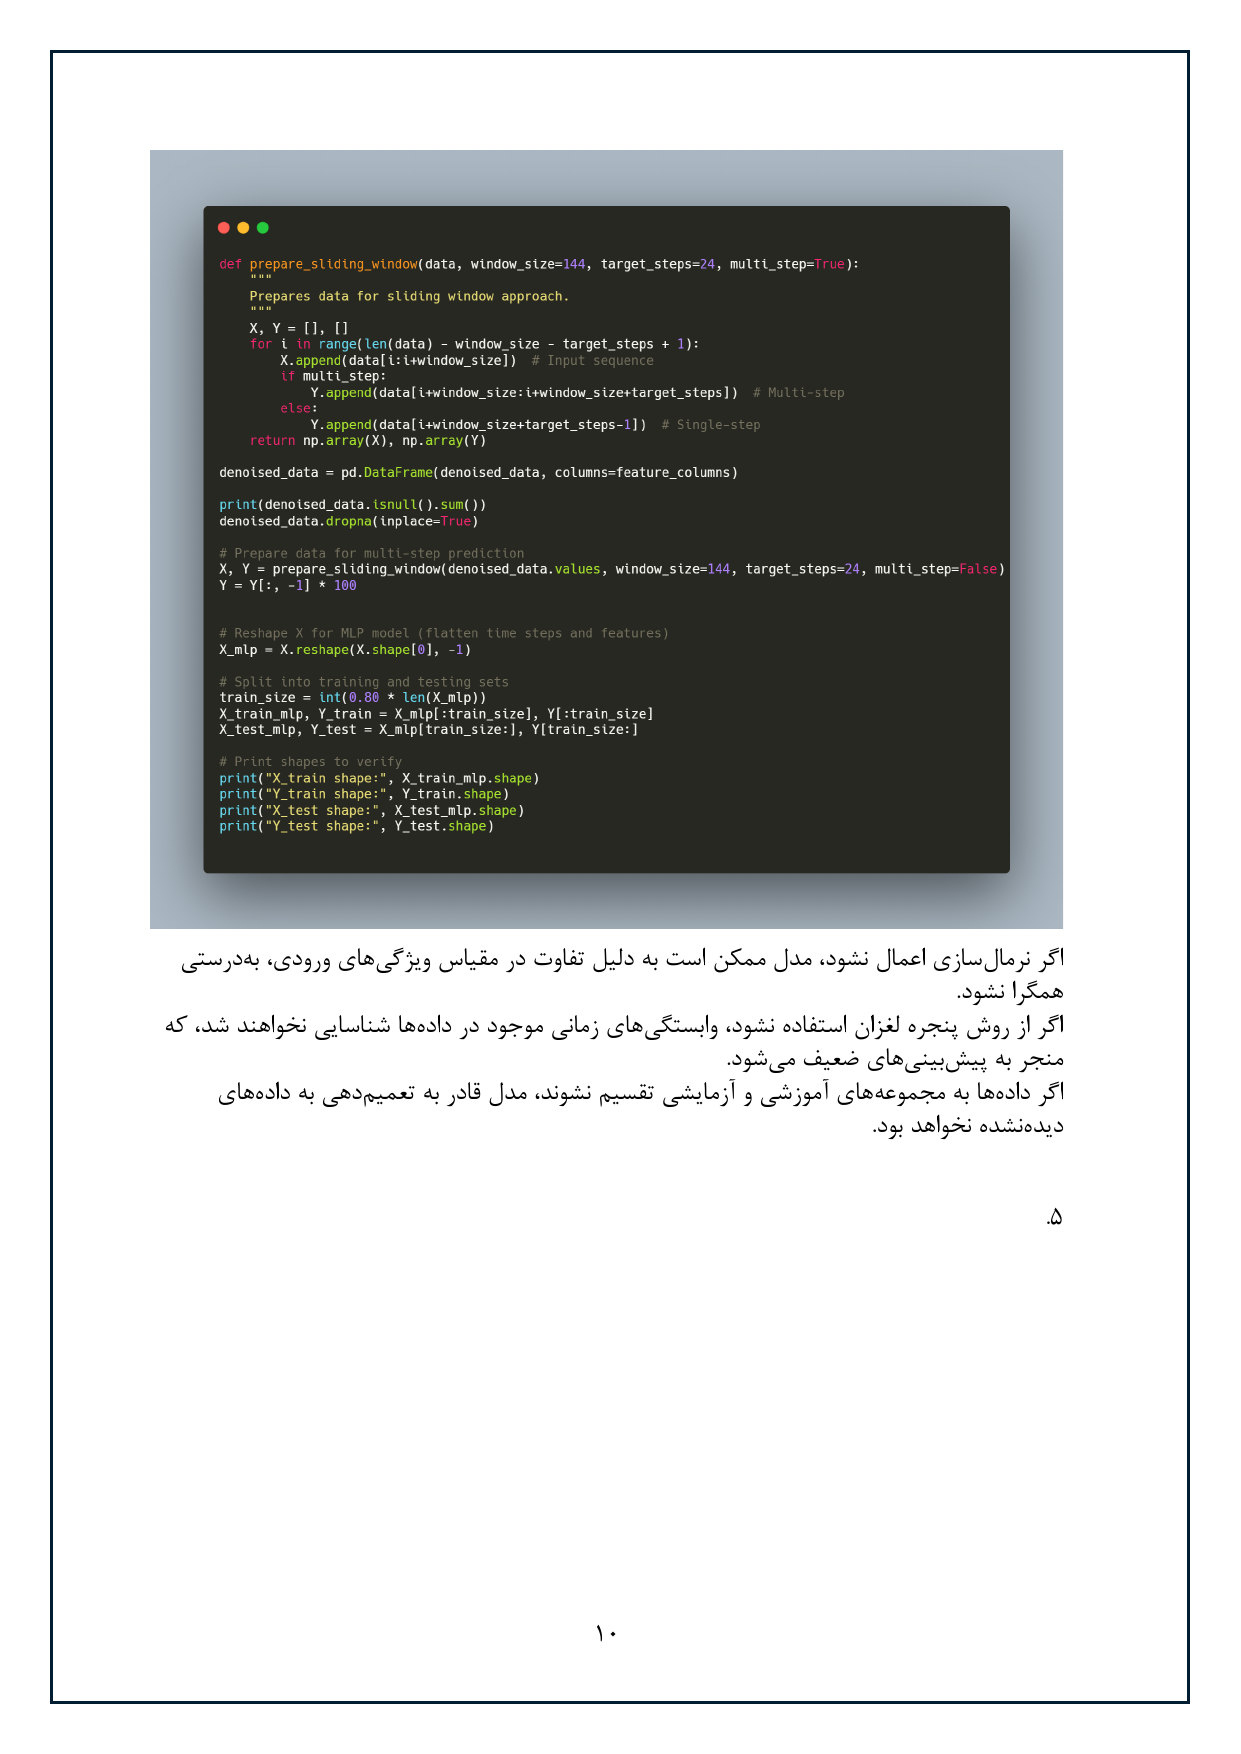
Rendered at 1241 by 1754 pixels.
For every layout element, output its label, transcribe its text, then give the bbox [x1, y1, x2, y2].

picture [150, 150, 1064, 929]
text 5. [150, 1205, 1063, 1234]
text اگر نرمال‌سازی اعمال نشود، مدل ممکن است به دلیل تفاوت در مقیاس ویژگی‌های ورودی، به‌درستی همگرا نشود. اگر از روش پنجره لغزان استفاده نشود، وابستگی‌های زمانی موجود در داده‌ها شناسایی نخواهند شد، که منجر به پیش‌بینی‌های ضعیف می‌شود. اگر داده‌ها به مجموعه‌های آموزشی و آزمایشی تقسیم نشوند، مدل قادر به تعمیم‌دهی به داده‌های دیده‌نشده نخواهد بود. [150, 946, 1063, 1143]
